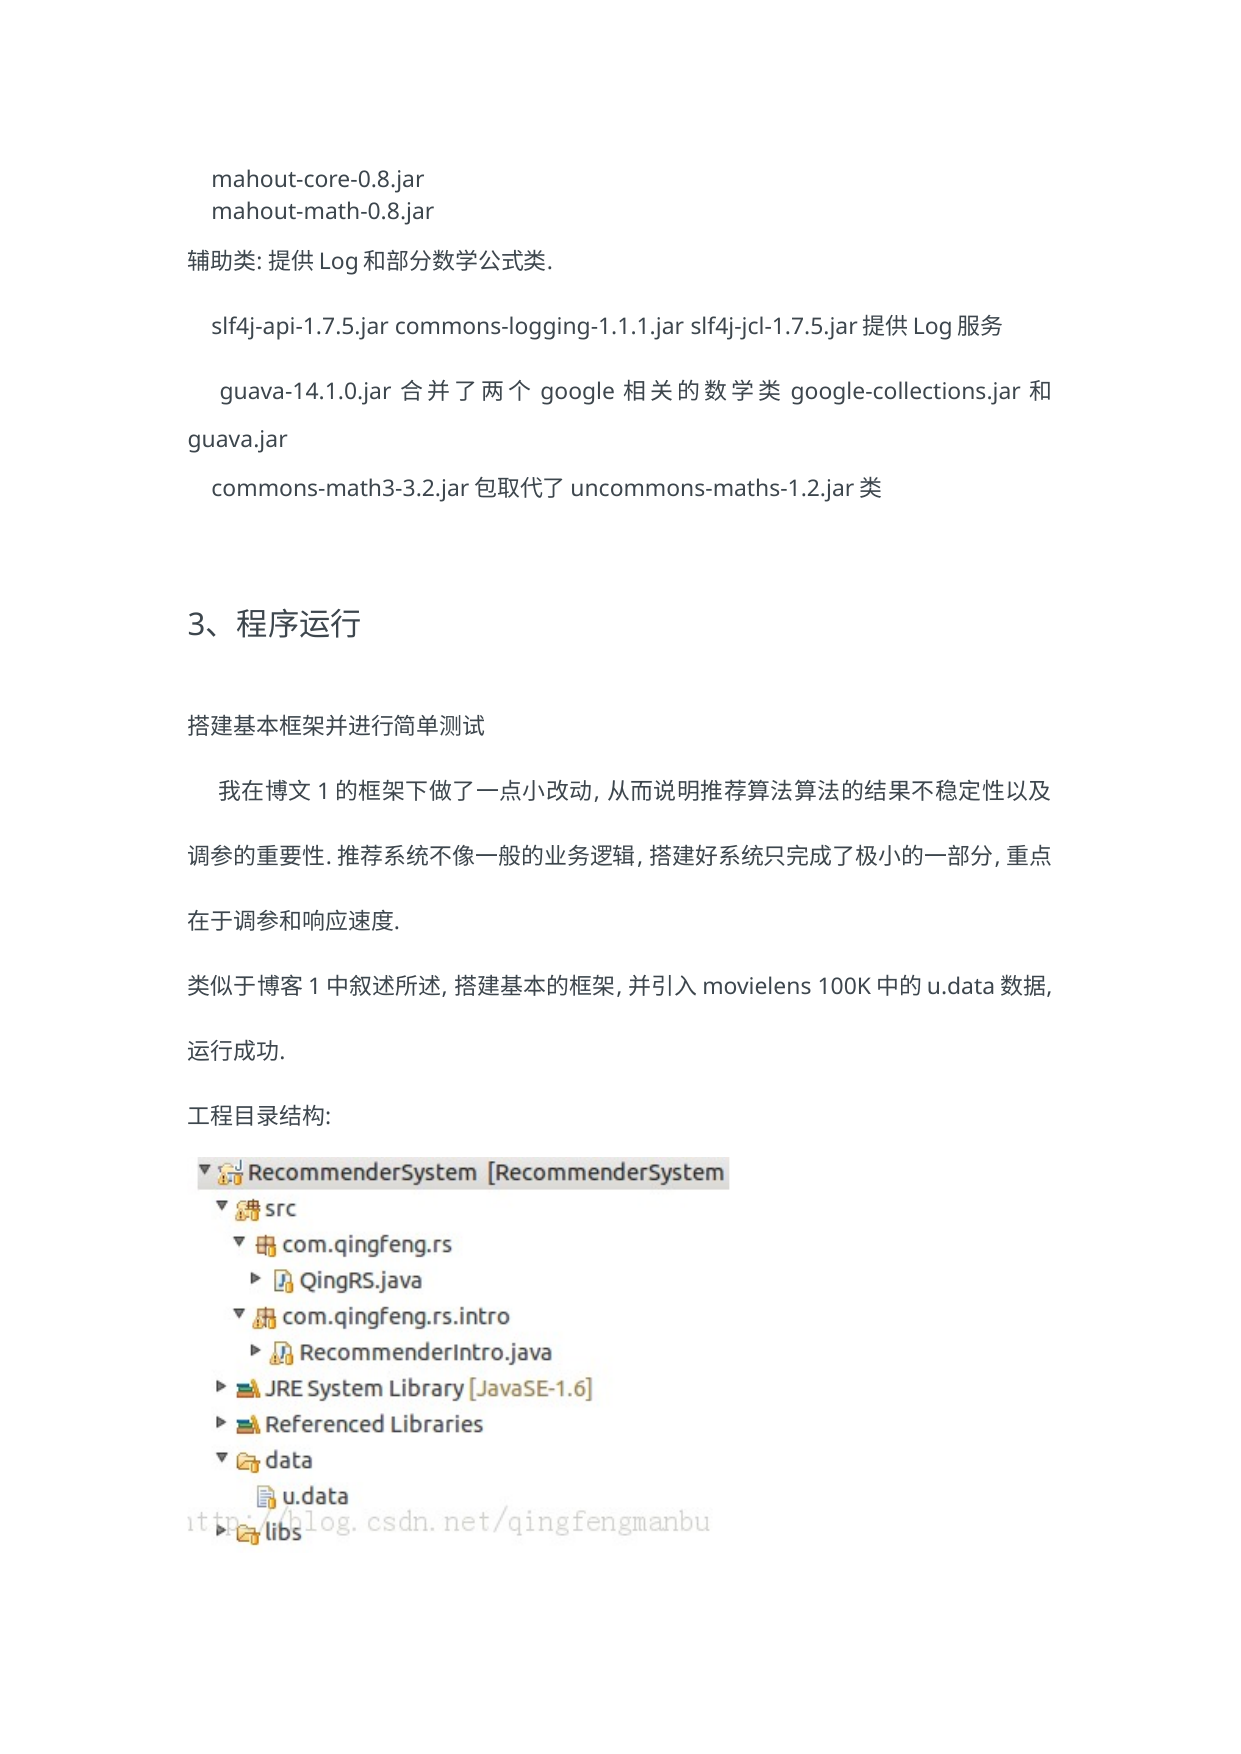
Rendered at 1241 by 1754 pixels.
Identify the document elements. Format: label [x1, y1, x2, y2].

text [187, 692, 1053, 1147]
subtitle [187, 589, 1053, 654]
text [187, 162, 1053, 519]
picture [187, 1157, 730, 1553]
